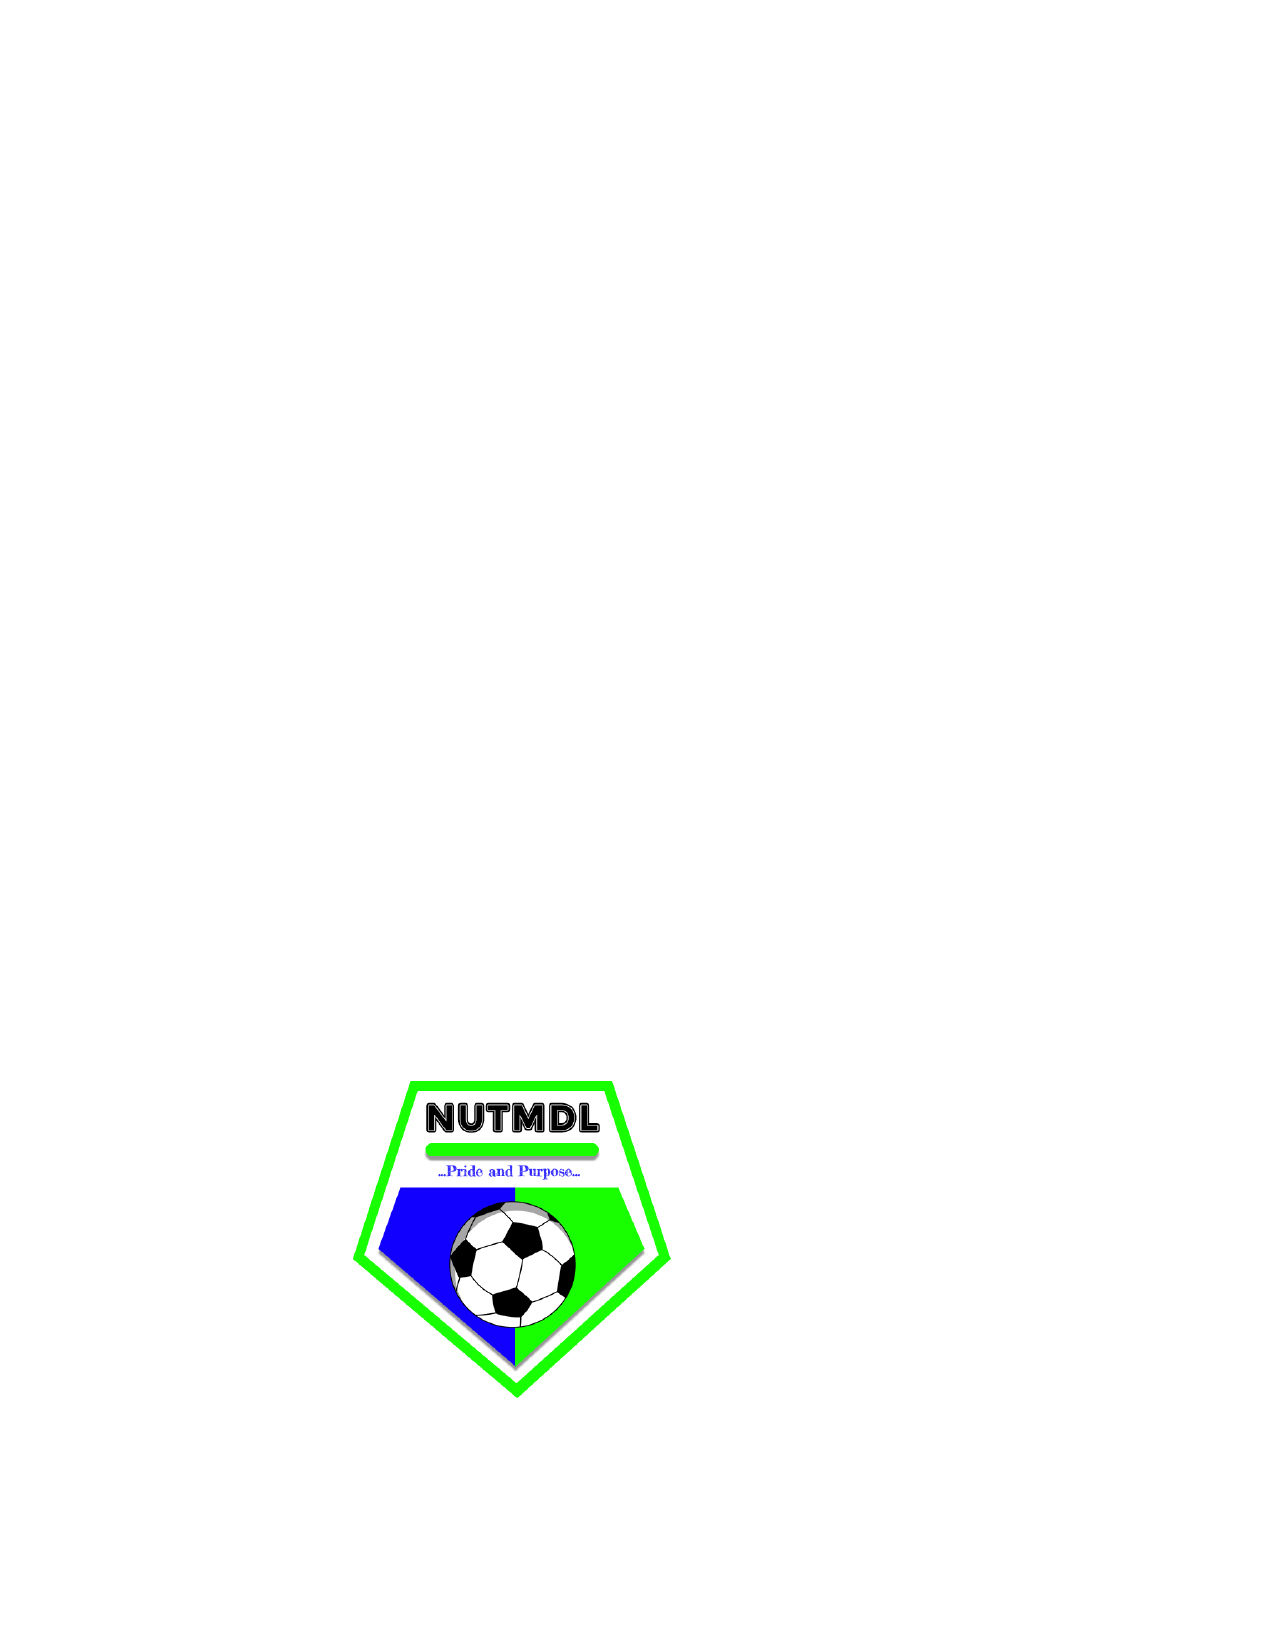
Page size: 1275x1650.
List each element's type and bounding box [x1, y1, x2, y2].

picture [150, 978, 880, 1500]
